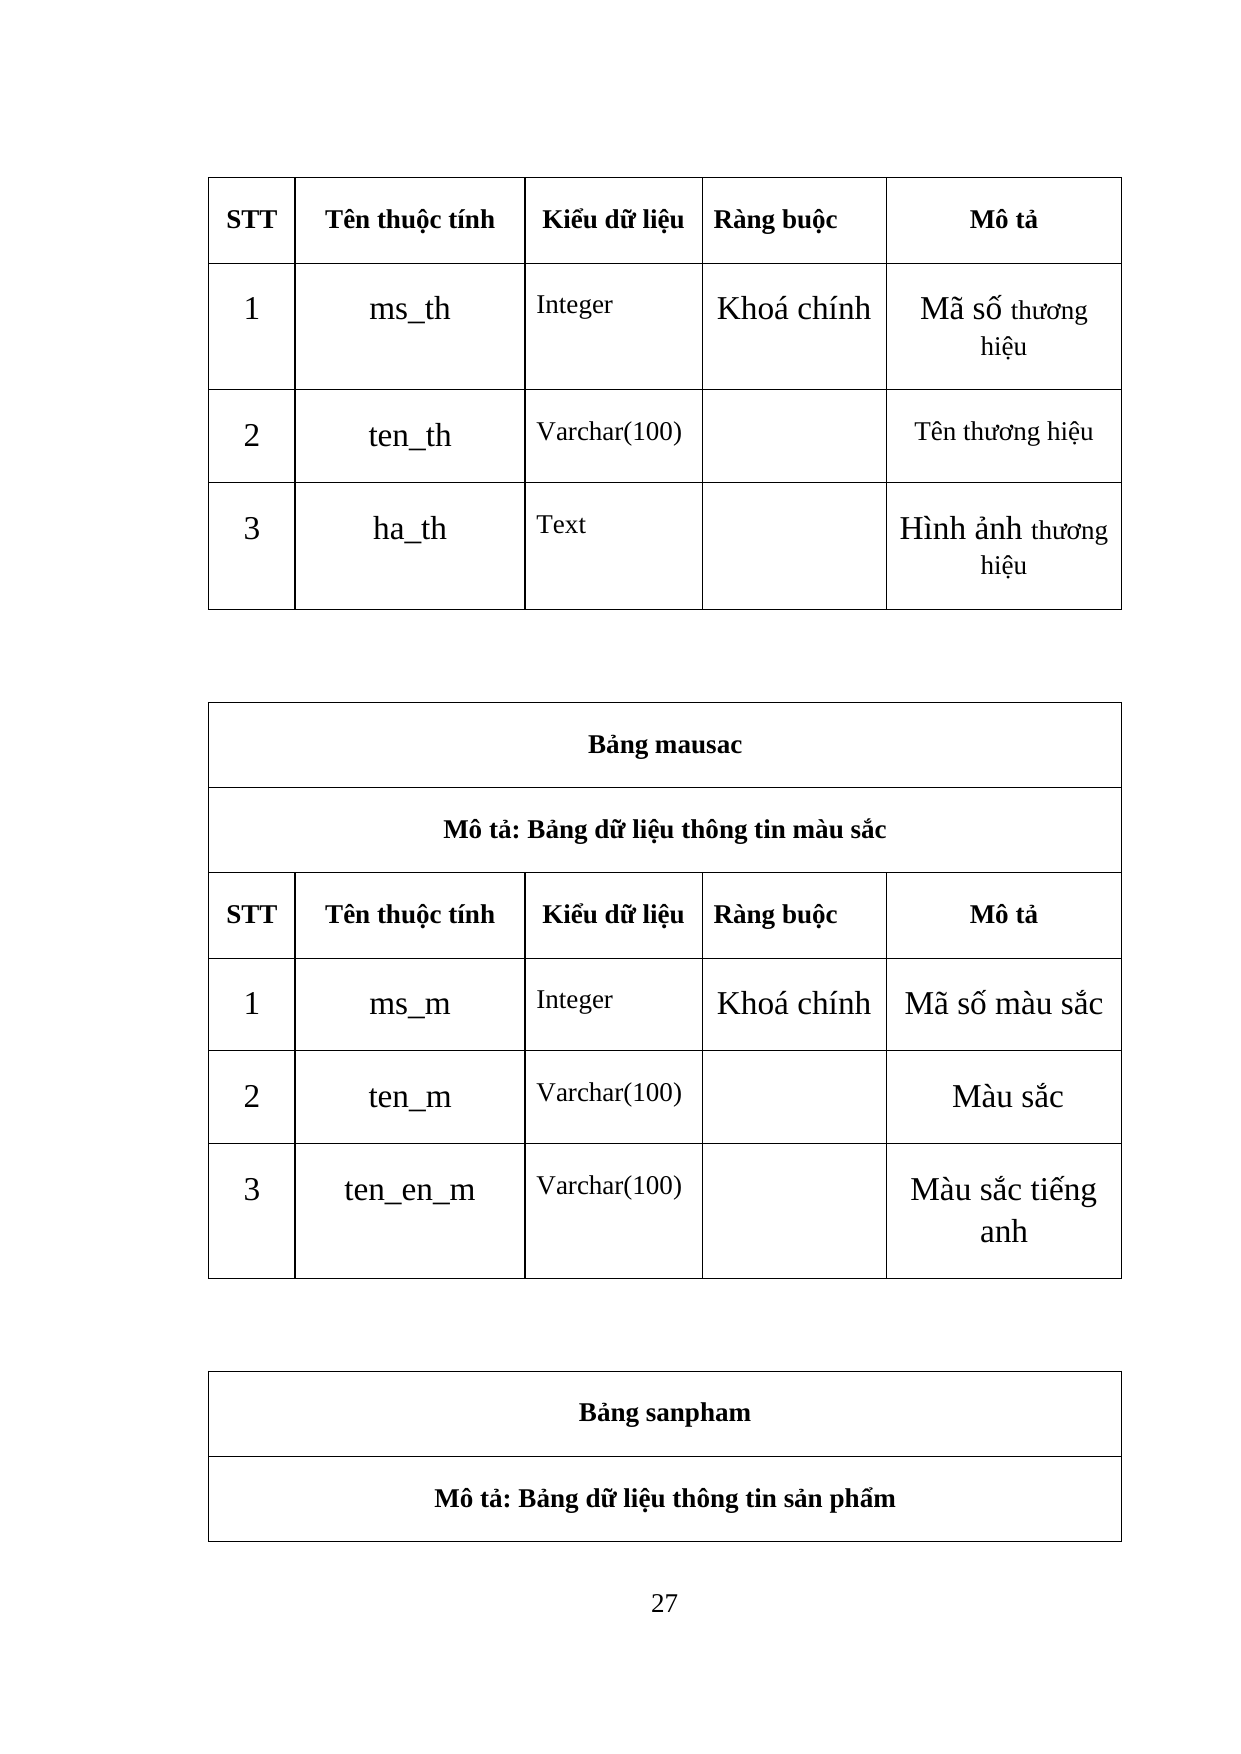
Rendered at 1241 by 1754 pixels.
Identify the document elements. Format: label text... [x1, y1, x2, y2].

table_cell Kiểu dữ liệu [526, 178, 702, 262]
table_cell ten_en_m [296, 1144, 524, 1277]
table_cell Mô tả [887, 873, 1121, 957]
table_cell Integer [526, 959, 702, 1050]
table_cell Varchar(100) [526, 390, 702, 482]
table_cell [703, 1144, 886, 1277]
table_cell Màu sắc tiếng anh [887, 1144, 1121, 1277]
table_cell Mô tả: Bảng dữ liệu thông tin sản phẩm [209, 1457, 1121, 1541]
table_cell Varchar(100) [526, 1144, 702, 1277]
table_cell ten_m [296, 1051, 524, 1143]
table_header Bảng mausac [209, 703, 1121, 787]
table_cell Integer [526, 264, 702, 389]
table_cell [703, 390, 886, 482]
table_cell STT [209, 178, 294, 262]
table_cell Tên thương hiệu [887, 390, 1121, 482]
table_cell 2 [209, 390, 294, 482]
table_cell Ràng buộc [703, 178, 886, 262]
table_cell 1 [209, 959, 294, 1050]
table_cell Ràng buộc [703, 873, 886, 957]
table_cell ten_th [296, 390, 524, 482]
table_cell Tên thuộc tính [296, 178, 524, 262]
table_cell Varchar(100) [526, 1051, 702, 1143]
table_cell [703, 1051, 886, 1143]
table_cell Kiểu dữ liệu [526, 873, 702, 957]
table_cell ms_th [296, 264, 524, 389]
table_cell Tên thuộc tính [296, 873, 524, 957]
table_cell Mô tả: Bảng dữ liệu thông tin màu sắc [209, 788, 1121, 872]
table_cell 2 [209, 1051, 294, 1143]
table_cell STT [209, 873, 294, 957]
table_cell Khoá chính [703, 959, 886, 1050]
table_cell ms_m [296, 959, 524, 1050]
table_cell 3 [209, 483, 294, 609]
table_cell Text [526, 483, 702, 609]
table_cell Màu sắc [887, 1051, 1121, 1143]
table_cell 3 [209, 1144, 294, 1277]
table_cell 1 [209, 264, 294, 389]
table_header Bảng sanpham [209, 1372, 1121, 1456]
table_cell [703, 483, 886, 609]
table_cell Mã số màu sắc [887, 959, 1121, 1050]
table_cell Hình ảnh thương hiệu [887, 483, 1121, 609]
table_cell Mô tả [887, 178, 1121, 262]
table_cell Khoá chính [703, 264, 886, 389]
table_cell ha_th [296, 483, 524, 609]
table_cell Mã số thương hiệu [887, 264, 1121, 389]
